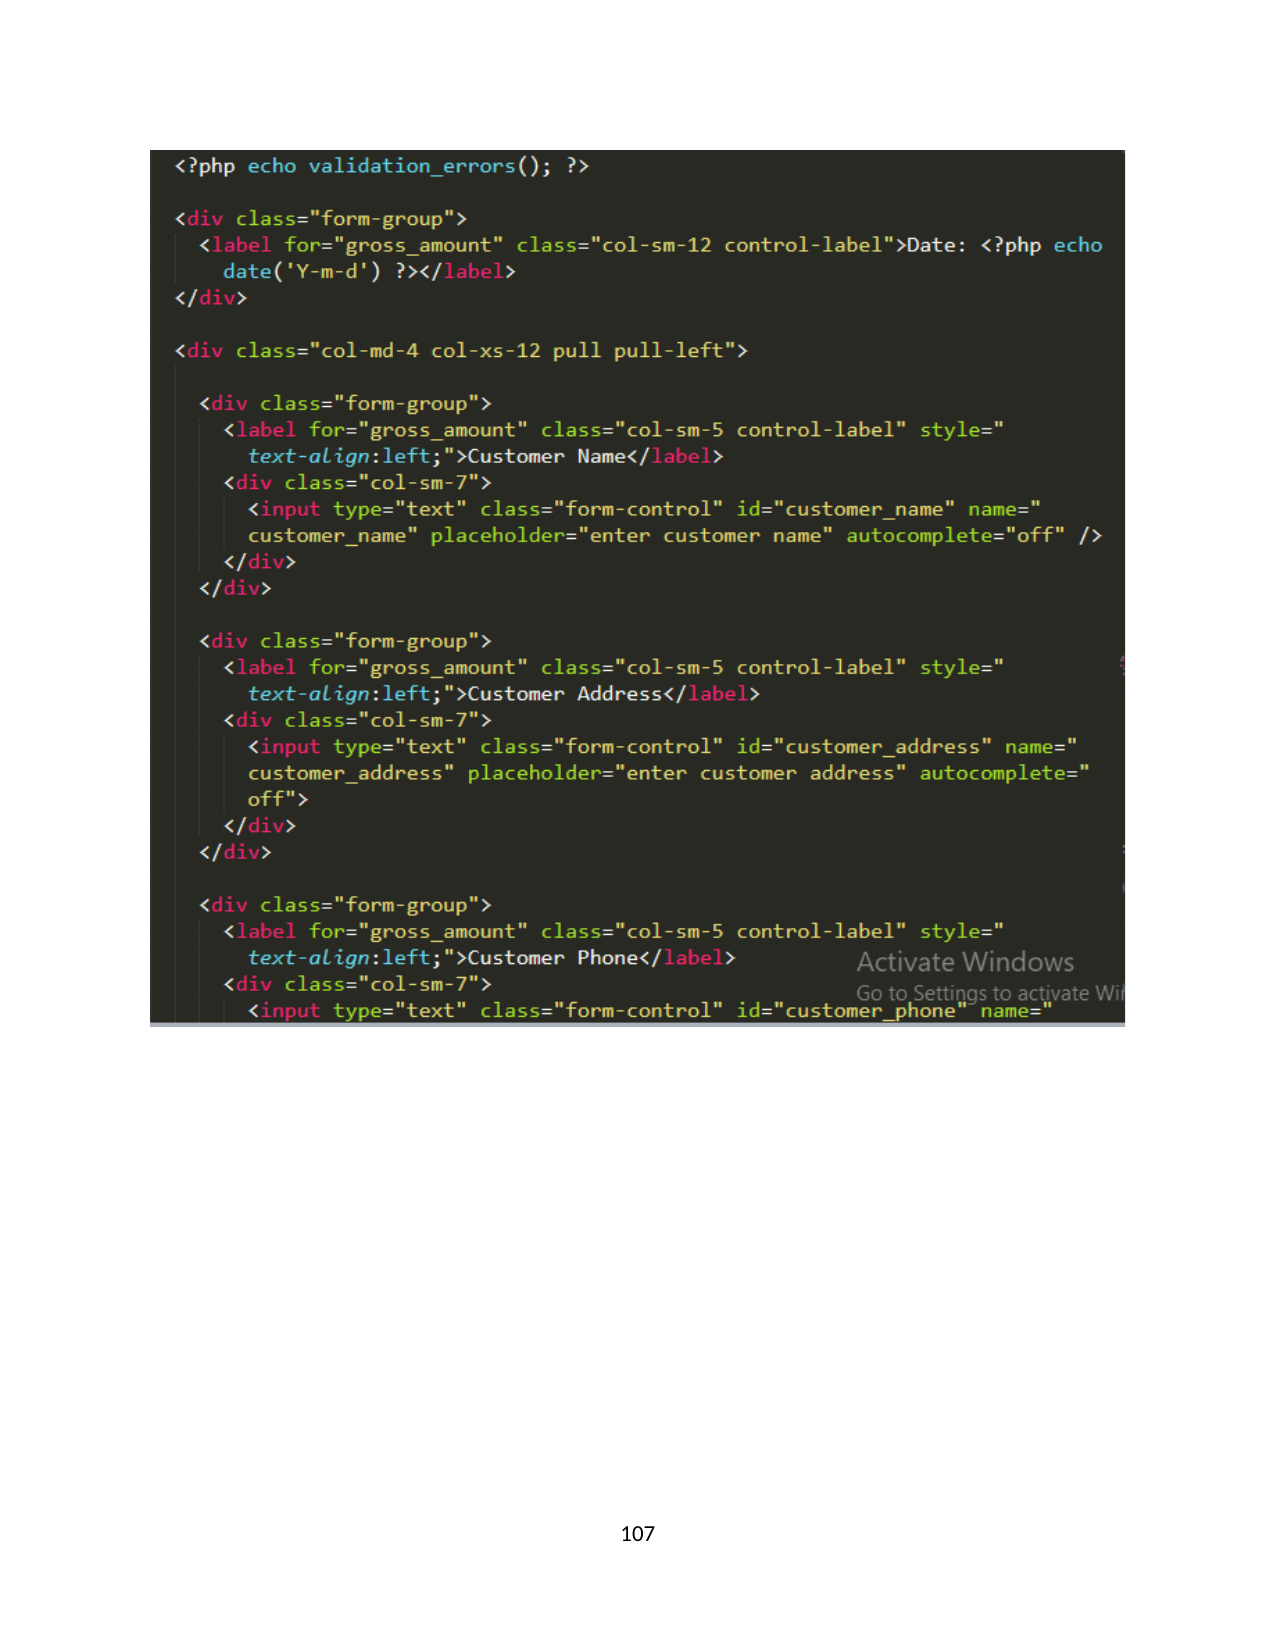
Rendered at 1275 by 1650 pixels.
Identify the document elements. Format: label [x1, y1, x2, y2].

picture [150, 150, 1125, 1027]
